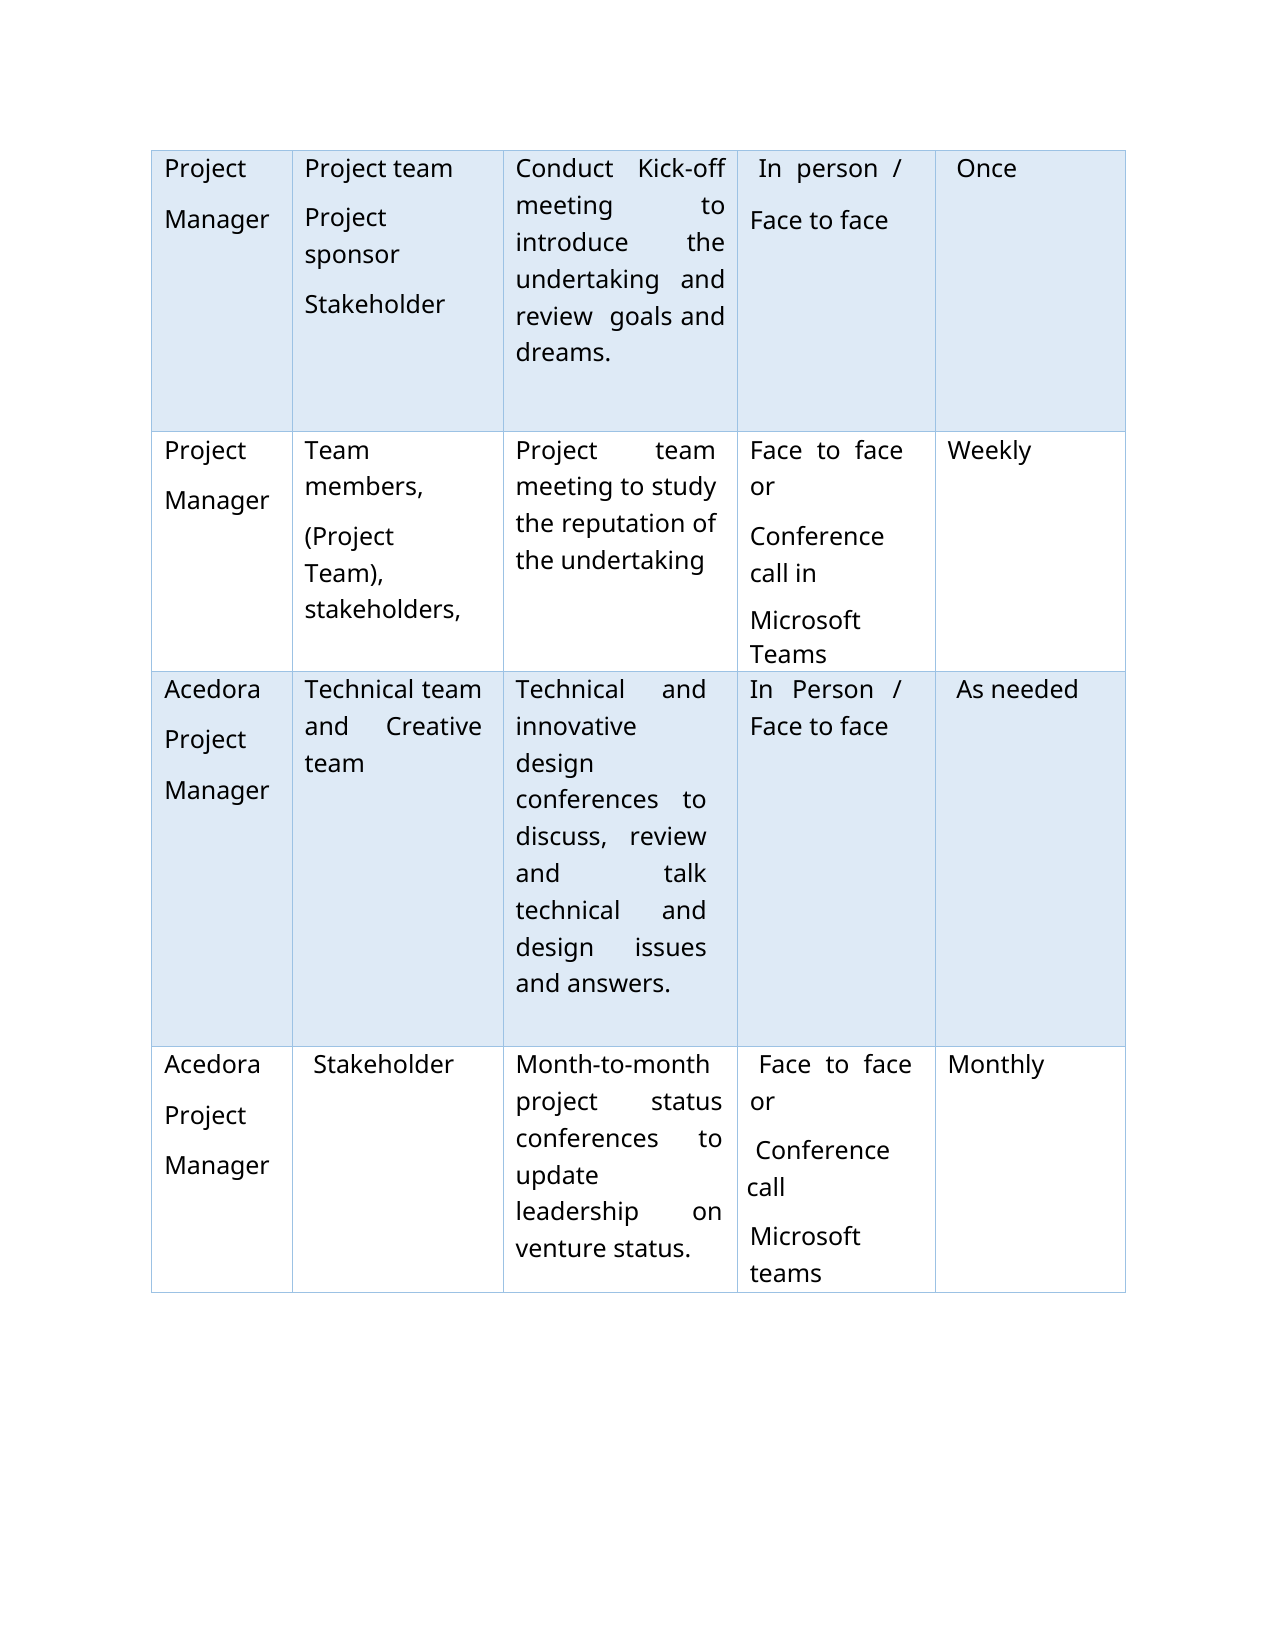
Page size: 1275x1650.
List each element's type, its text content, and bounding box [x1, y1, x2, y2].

table_cell Technical and innovative design conferences to discuss, review and talk technical and design issues and answers. [504, 672, 737, 1046]
table_header Project Manager [152, 151, 292, 431]
table_cell Project Manager [152, 432, 292, 671]
table_cell Weekly [936, 432, 1125, 671]
table_cell Team members, (Project Team), stakeholders, [293, 432, 503, 671]
table_header Conduct Kick-off meeting to introduce the undertaking and review goals and dreams. [504, 151, 737, 431]
table_cell Face to face or Conference call in Microsoft Teams [738, 432, 935, 671]
table_cell Stakeholder [293, 1047, 503, 1292]
table_cell Acedora Project Manager [152, 1047, 292, 1292]
table_header Once [936, 151, 1125, 431]
table_cell In Person / Face to face [738, 672, 935, 1046]
table_cell Month-to-month project status conferences to update leadership on venture status. [504, 1047, 737, 1292]
table_cell Face to face or Conference call Microsoft teams [738, 1047, 935, 1292]
table_cell Monthly [936, 1047, 1125, 1292]
table_header Project team Project sponsor Stakeholder [293, 151, 503, 431]
table_cell Acedora Project Manager [152, 672, 292, 1046]
table_cell Technical team and Creative team [293, 672, 503, 1046]
table_cell Project team meeting to study the reputation of the undertaking [504, 432, 737, 671]
table_cell As needed [936, 672, 1125, 1046]
table_header In person / Face to face [738, 151, 935, 431]
